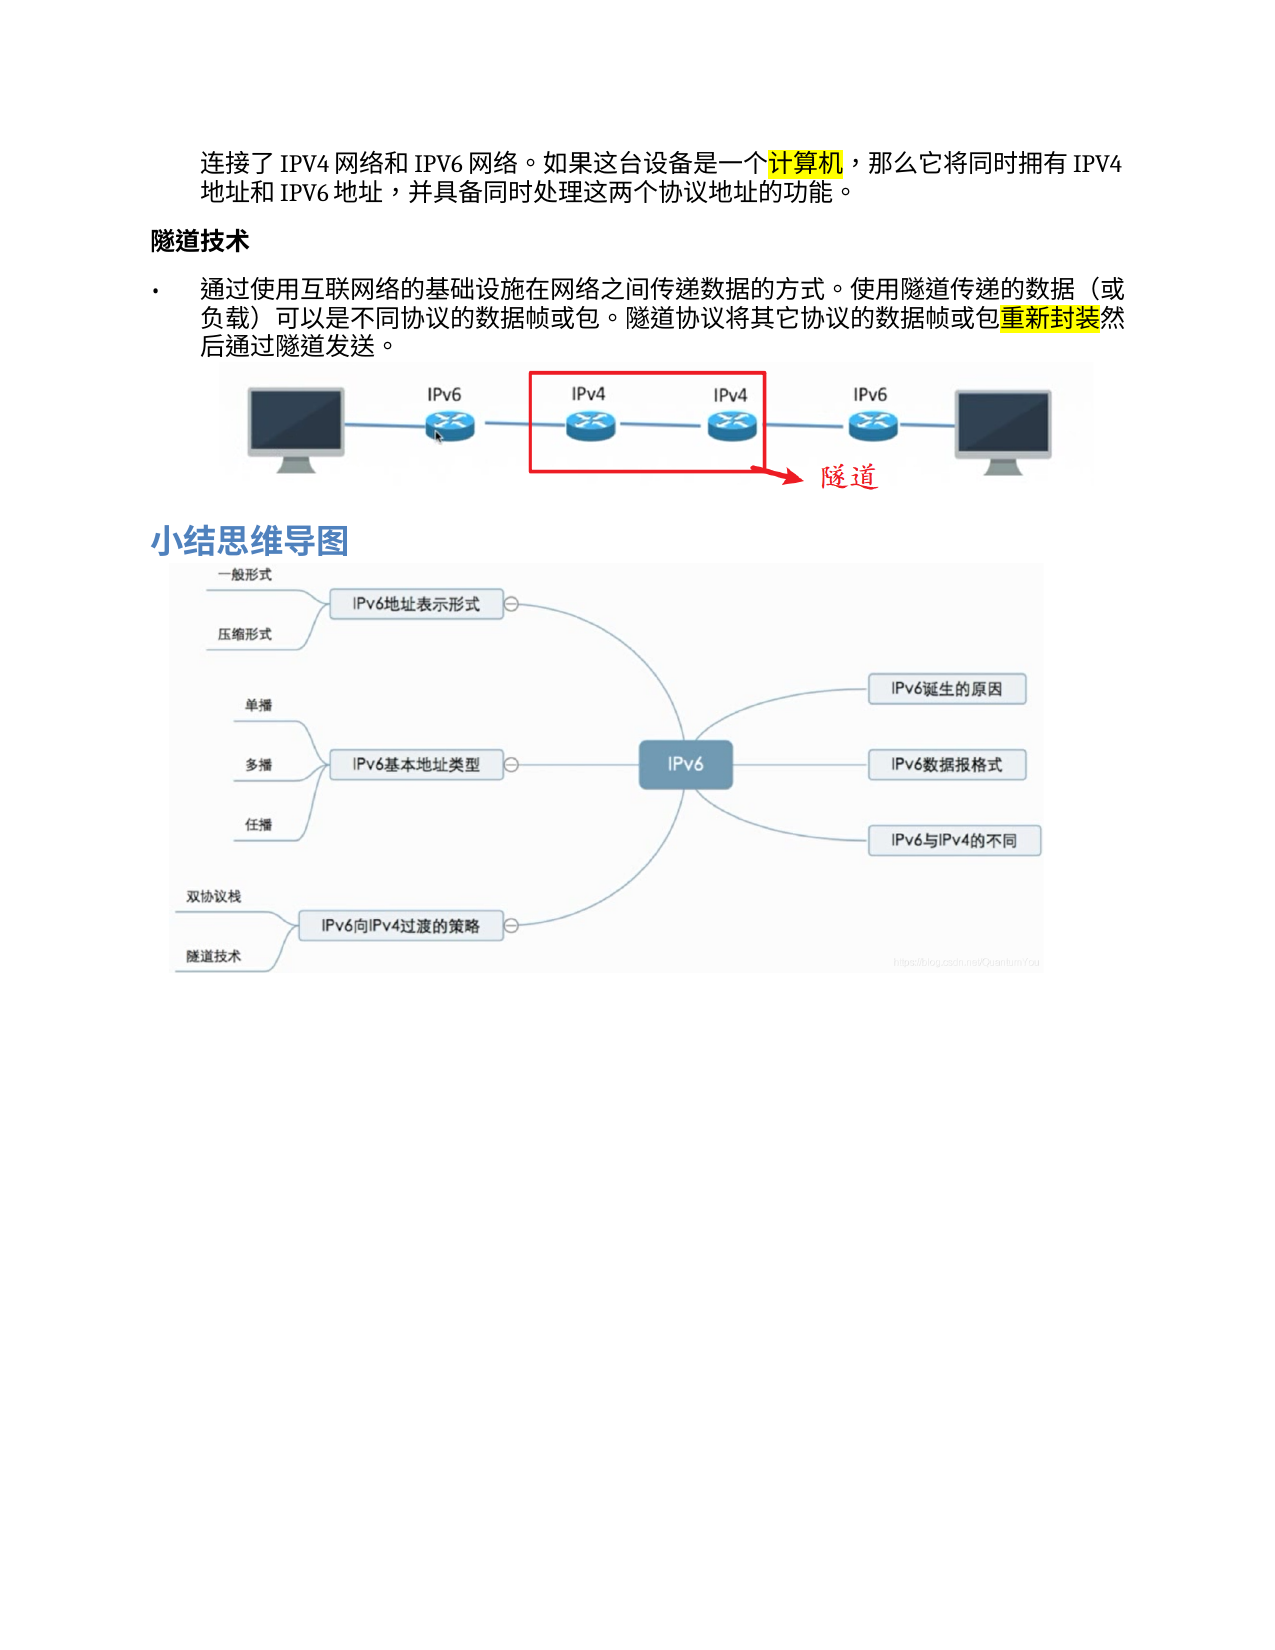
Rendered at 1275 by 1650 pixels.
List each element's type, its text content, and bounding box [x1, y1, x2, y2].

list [150, 150, 1125, 207]
picture [168, 563, 1044, 973]
subtitle 小结思维导图 [150, 518, 1125, 563]
text 隧道技术 [150, 228, 1125, 257]
picture [218, 362, 1094, 498]
